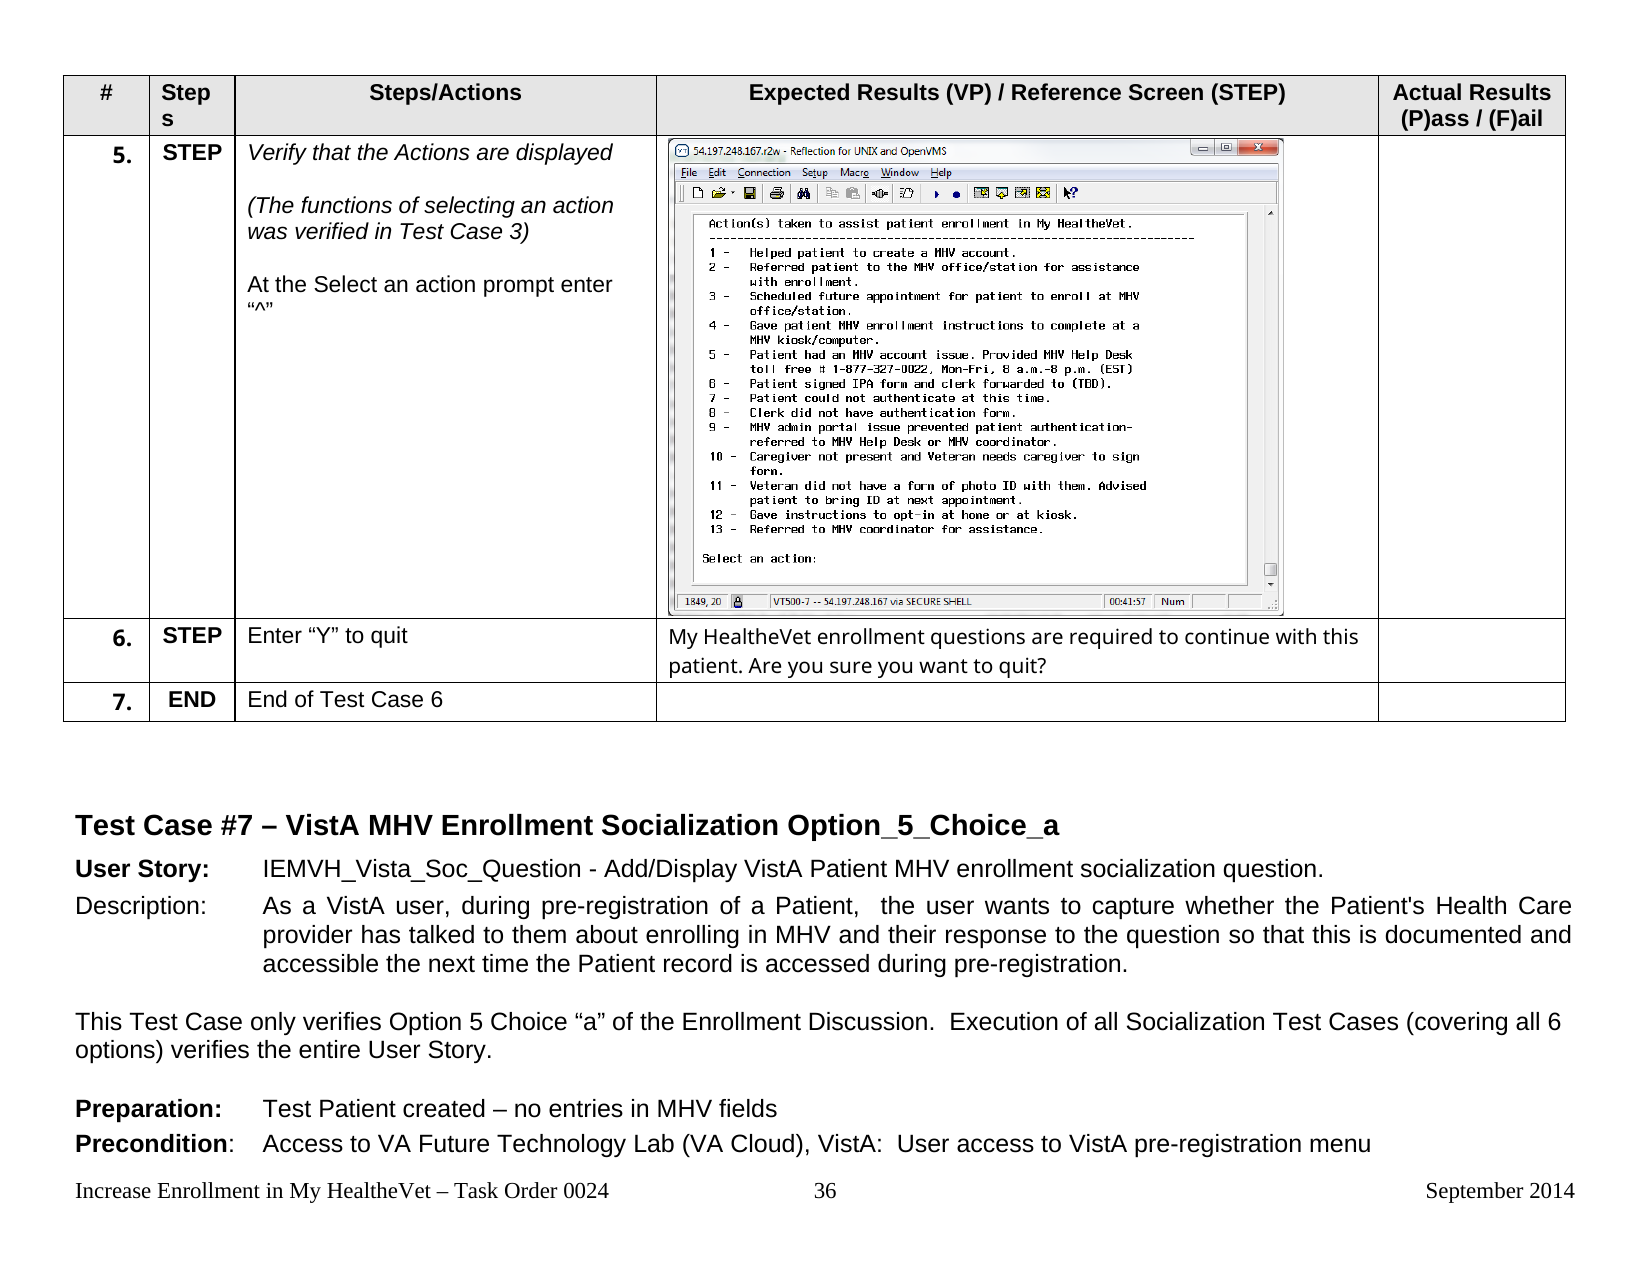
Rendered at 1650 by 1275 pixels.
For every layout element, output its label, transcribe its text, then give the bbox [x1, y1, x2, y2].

table_cell End of Test Case 6 [236, 683, 656, 721]
table_header Steps [150, 76, 234, 135]
table_cell STEP [150, 619, 234, 682]
text Description: As a VistA user, during pre-registration of a Patient, the user wants to capture whether the Patient's Health Care provider has talked to them about enrolling in MHV and their response to the question so that this is documented and accessible the next time the Patient record is accessed during pre-registration. [75, 891, 1575, 977]
subtitle Test Case #7 – VistA MHV Enrollment Socialization Option_5_Choice_a [75, 808, 1575, 841]
table_cell [1379, 619, 1565, 682]
table_cell END [150, 683, 234, 721]
table_cell [1379, 683, 1565, 721]
table_header Expected Results (VP) / Reference Screen (STEP) [657, 76, 1378, 135]
text This Test Case only verifies Option 5 Choice “a” of the Enrollment Discussion. Execution of all Socialization Test Cases (covering all 6 options) verifies the entire User Story. [75, 1006, 1575, 1064]
text User Story: IEMVH_Vista_Soc_Question - Add/Display VistA Patient MHV enrollment socialization question. [75, 854, 1575, 883]
table_cell [64, 136, 149, 618]
table_header Actual Results (P)ass / (F)ail [1379, 76, 1565, 135]
picture [668, 138, 1284, 616]
table_cell [657, 136, 1378, 618]
table_cell [1379, 136, 1565, 618]
table_cell [64, 683, 149, 721]
table_cell [657, 683, 1378, 721]
table_header Steps/Actions [236, 76, 656, 135]
table_cell Verify that the Actions are displayed (The functions of selecting an action was verified in Test Case 3) At the Select an action prompt enter “^” [236, 136, 656, 618]
table_cell My HealtheVet enrollment questions are required to continue with this patient. Are you sure you want to quit? [657, 619, 1378, 682]
table_cell [64, 619, 149, 682]
table_cell STEP [150, 136, 234, 618]
table_cell Enter “Y” to quit [236, 619, 656, 682]
table_header # [64, 76, 149, 135]
text Precondition: Access to VA Future Technology Lab (VA Cloud), VistA: User access to VistA pre-registration menu [75, 1129, 1575, 1158]
text Preparation: Test Patient created – no entries in MHV fields [75, 1094, 1575, 1123]
